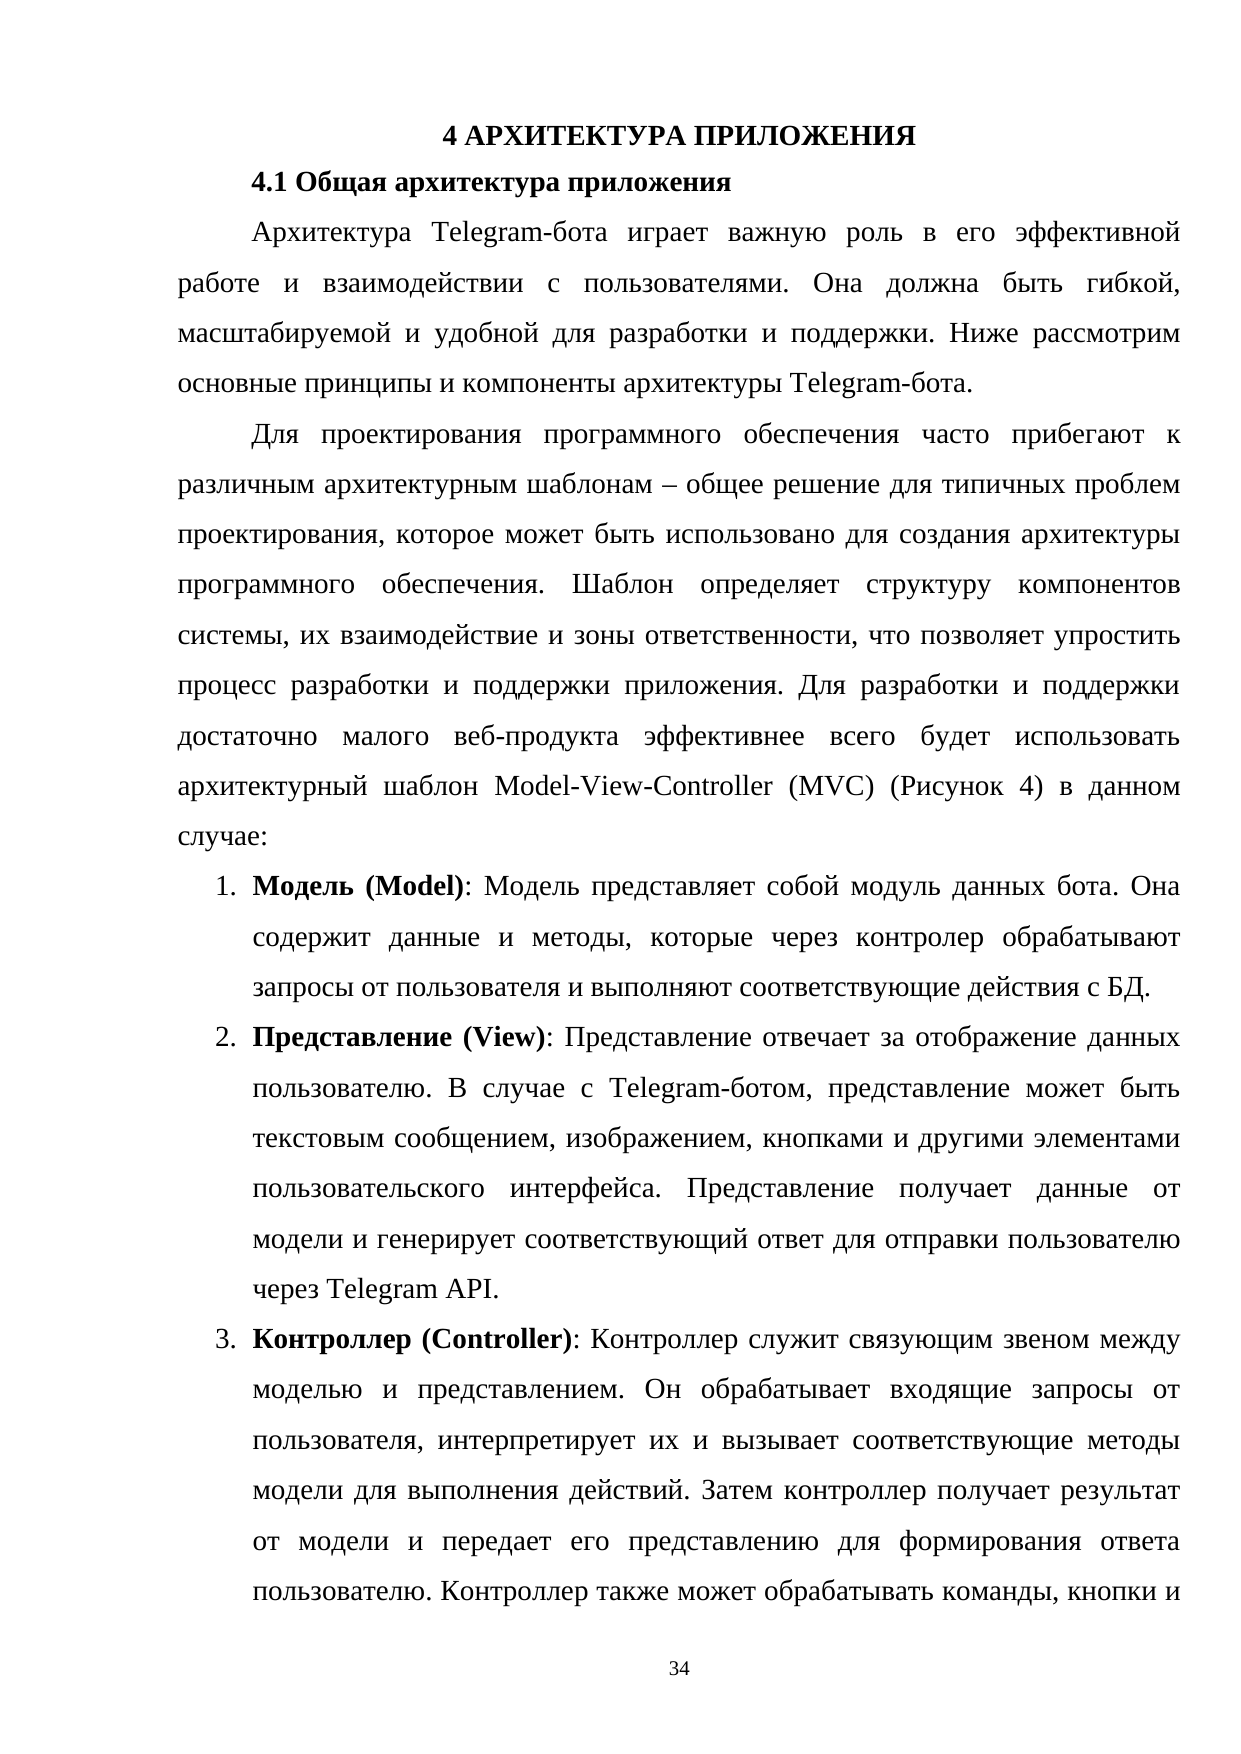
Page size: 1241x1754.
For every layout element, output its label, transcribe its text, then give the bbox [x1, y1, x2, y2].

text 4 АРХИТЕКТУРА ПРИЛОЖЕНИЯ [177, 118, 1181, 152]
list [215, 1321, 1181, 1606]
text Архитектура Telegram-бота играет важную роль в его эффективной работе и взаимодействии с пользователями. Она должна быть гибкой, масштабируемой и удобной для разработки и поддержки. Ниже рассмотрим основные принципы и компоненты архитектуры Telegram-бота. [177, 214, 1181, 399]
list Модель (Model): Модель представляет собой модуль данных бота. Она содержит данные и методы, которые через контролер обрабатывают запросы от пользователя и выполняют соответствующие действия с БД. [215, 868, 1181, 1003]
text 4.1 Общая архитектура приложения [177, 164, 1181, 198]
list Представление (View): Представление отвечает за отображение данных пользователю. В случае с Telegram-ботом, представление может быть текстовым сообщением, изображением, кнопками и другими элементами пользовательского интерфейса. Представление получает данные от модели и генерирует соответствующий ответ для отправки пользователю через Telegram API. [215, 1019, 1181, 1304]
text Для проектирования программного обеспечения часто прибегают к различным архитектурным шаблонам – общее решение для типичных проблем проектирования, которое может быть использовано для создания архитектуры программного обеспечения. Шаблон определяет структуру компонентов системы, их взаимодействие и зоны ответственности, что позволяет упростить процесс разработки и поддержки приложения. Для разработки и поддержки достаточно малого веб-продукта эффективнее всего будет использовать архитектурный шаблон Model-View-Controller (MVC) (Рисунок 4) в данном случае: [177, 416, 1181, 852]
